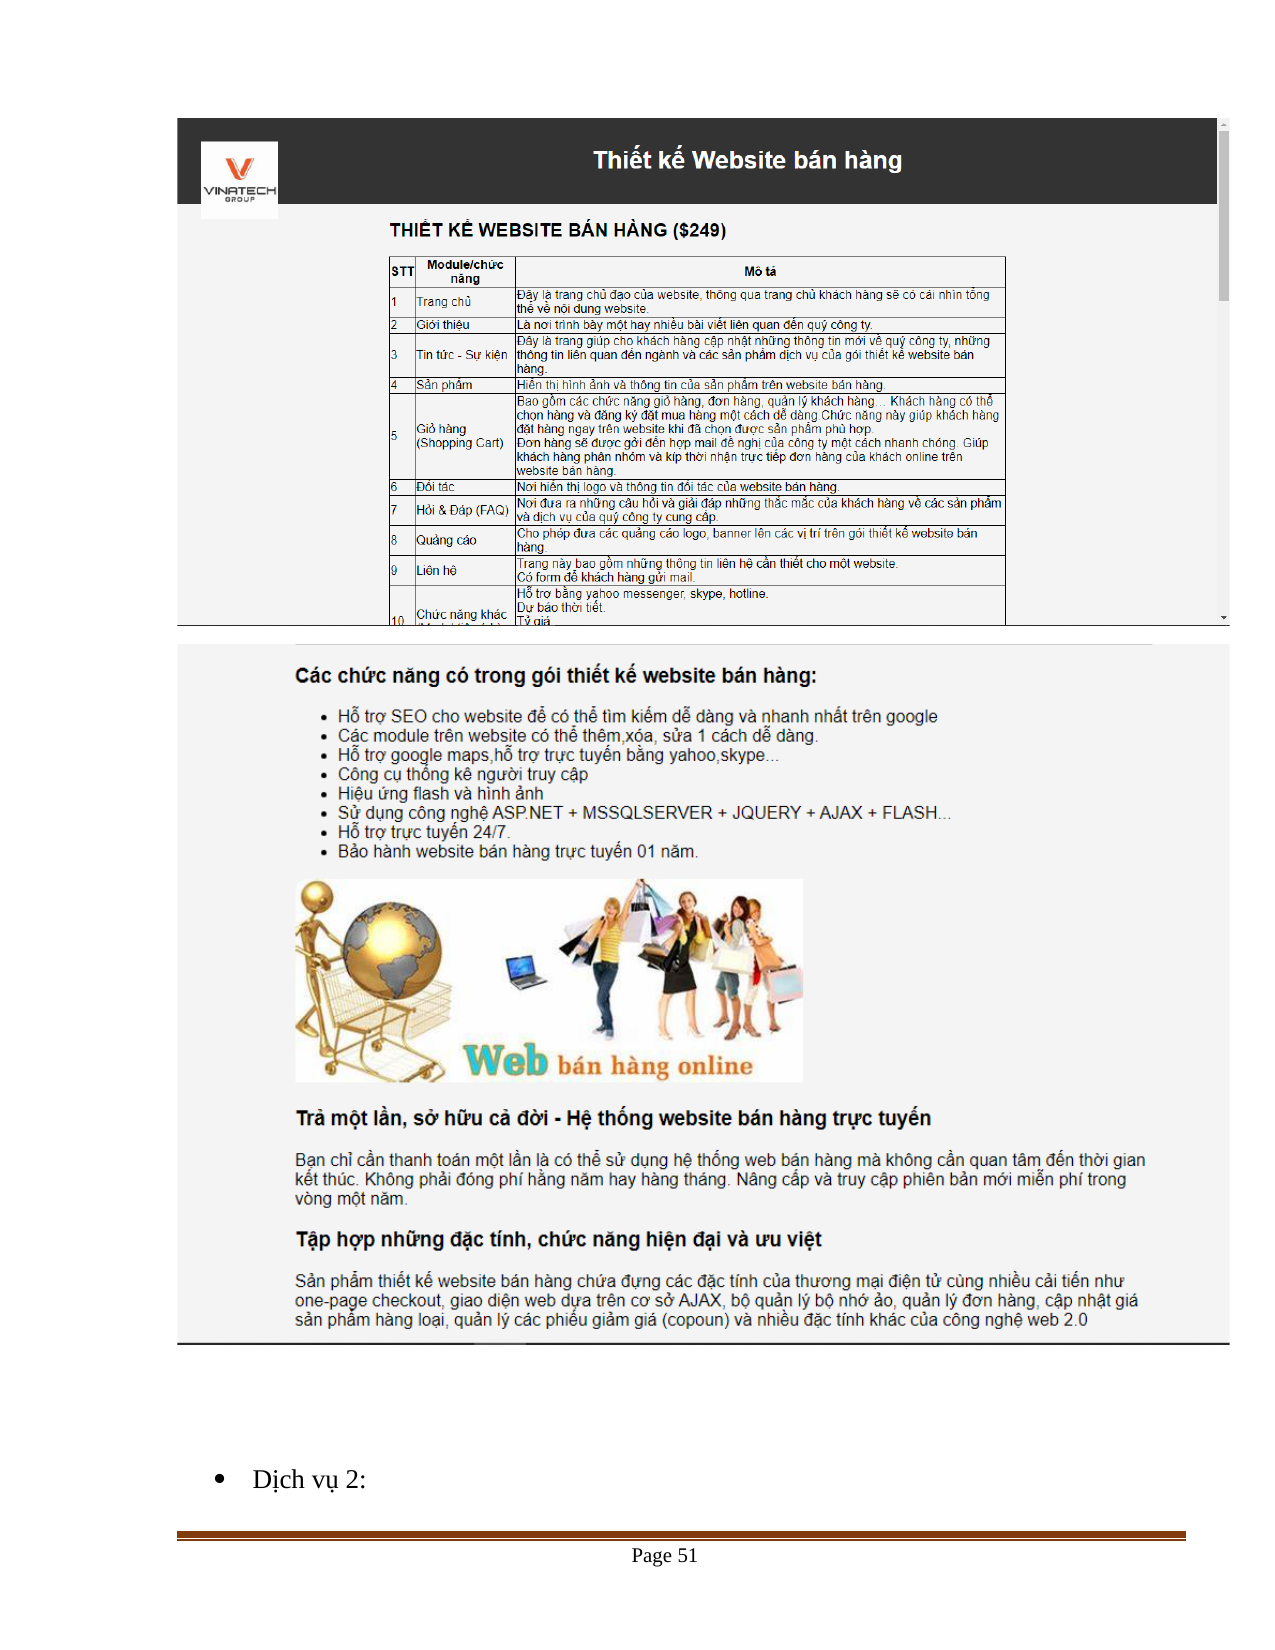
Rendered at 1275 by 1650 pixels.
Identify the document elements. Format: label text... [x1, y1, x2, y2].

list Dịch vụ 2: [215, 1464, 1186, 1495]
picture [177, 118, 1230, 626]
picture [177, 644, 1230, 1345]
